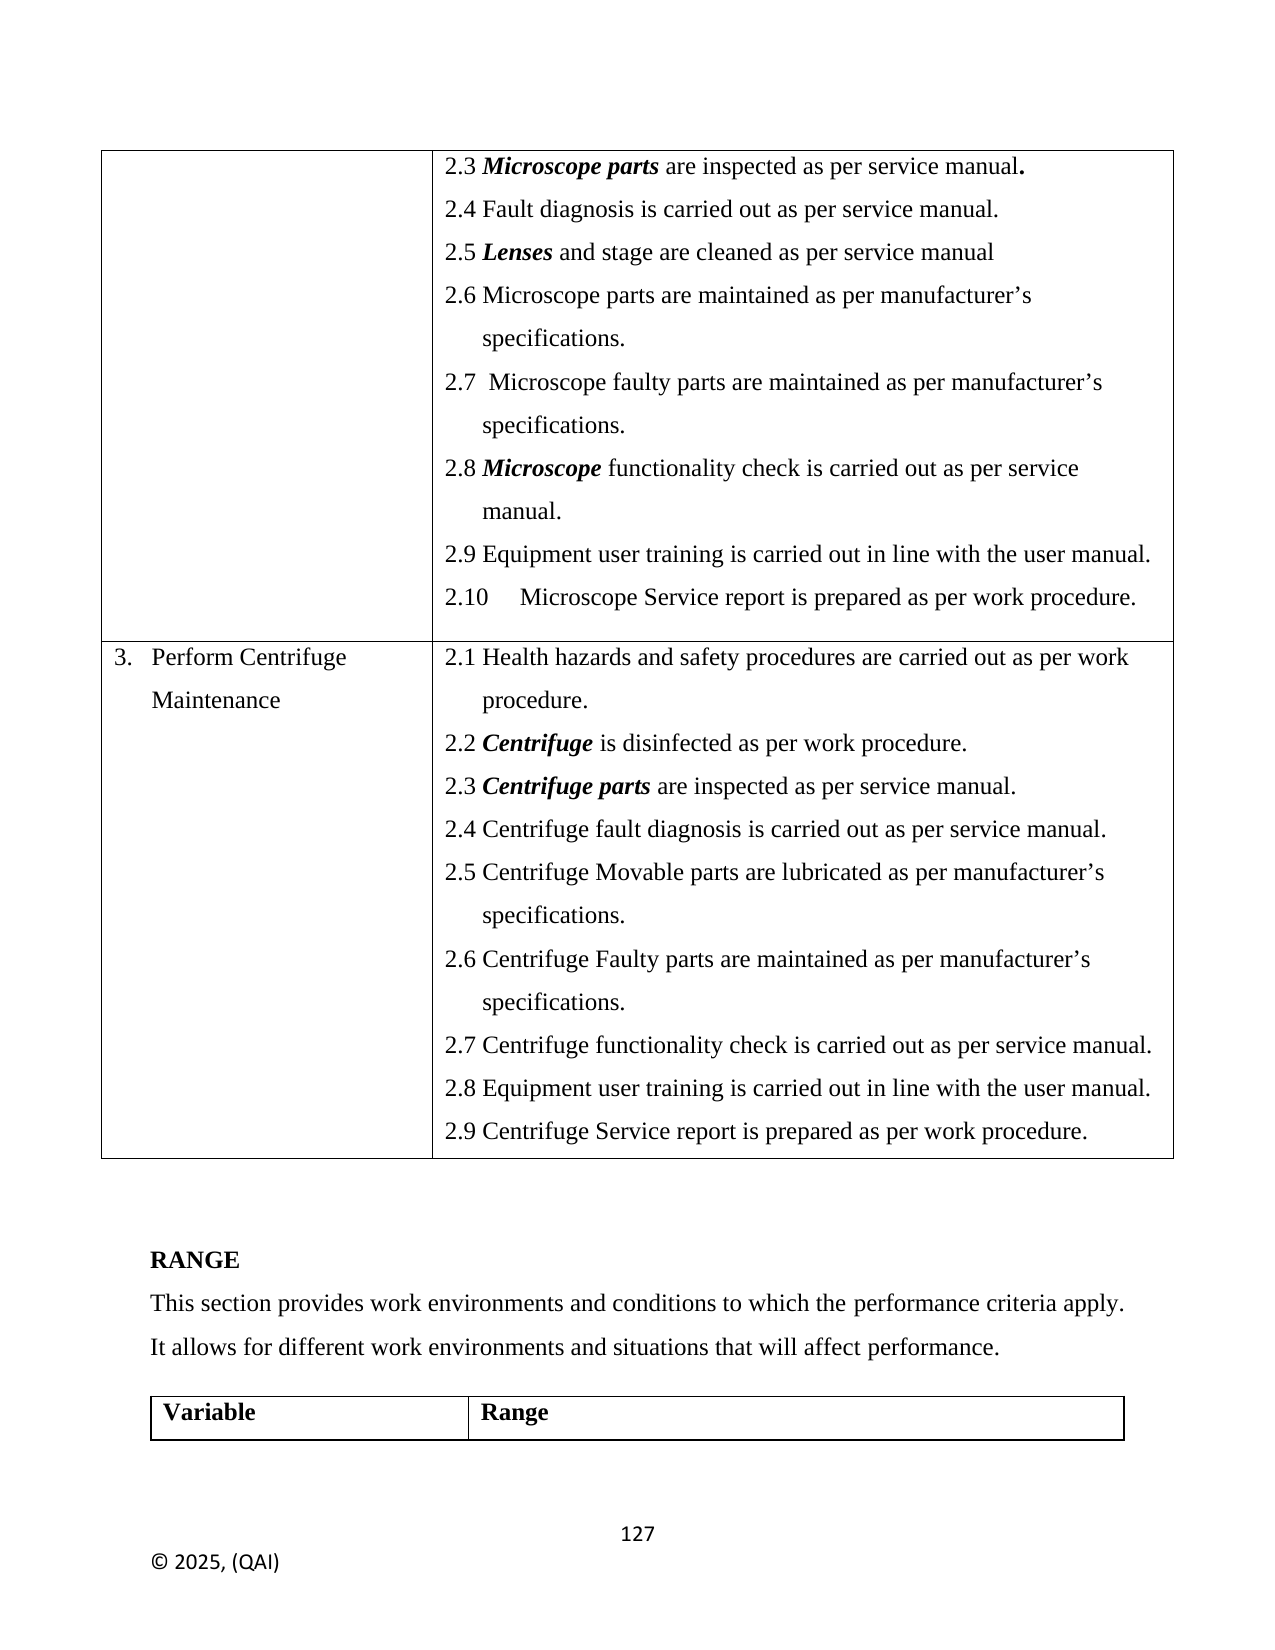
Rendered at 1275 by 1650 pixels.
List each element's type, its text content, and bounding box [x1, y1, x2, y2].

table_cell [102, 151, 432, 641]
table_cell Perform Centrifuge Maintenance [102, 642, 432, 1158]
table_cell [433, 151, 1173, 641]
table_cell Health hazards and safety procedures are carried out as per work procedure. Centrifuge is disinfected as per work procedure. Centrifuge parts are inspected as per service manual. Centrifuge fault diagnosis is carried out as per service manual. Centrifuge Movable parts are lubricated as per manufacturer’s specifications. Centrifuge Faulty parts are maintained as per manufacturer’s specifications. Centrifuge functionality check is carried out as per service manual. Equipment user training is carried out in line with the user manual. Centrifuge Service report is prepared as per work procedure. [433, 642, 1173, 1158]
text This section provides work environments and conditions to which the performance criteria apply. It allows for different work environments and situations that will affect performance. [150, 1288, 1125, 1360]
text RANGE [150, 1245, 1125, 1274]
table_header Variable [152, 1397, 468, 1439]
table_header Range [469, 1397, 1123, 1439]
